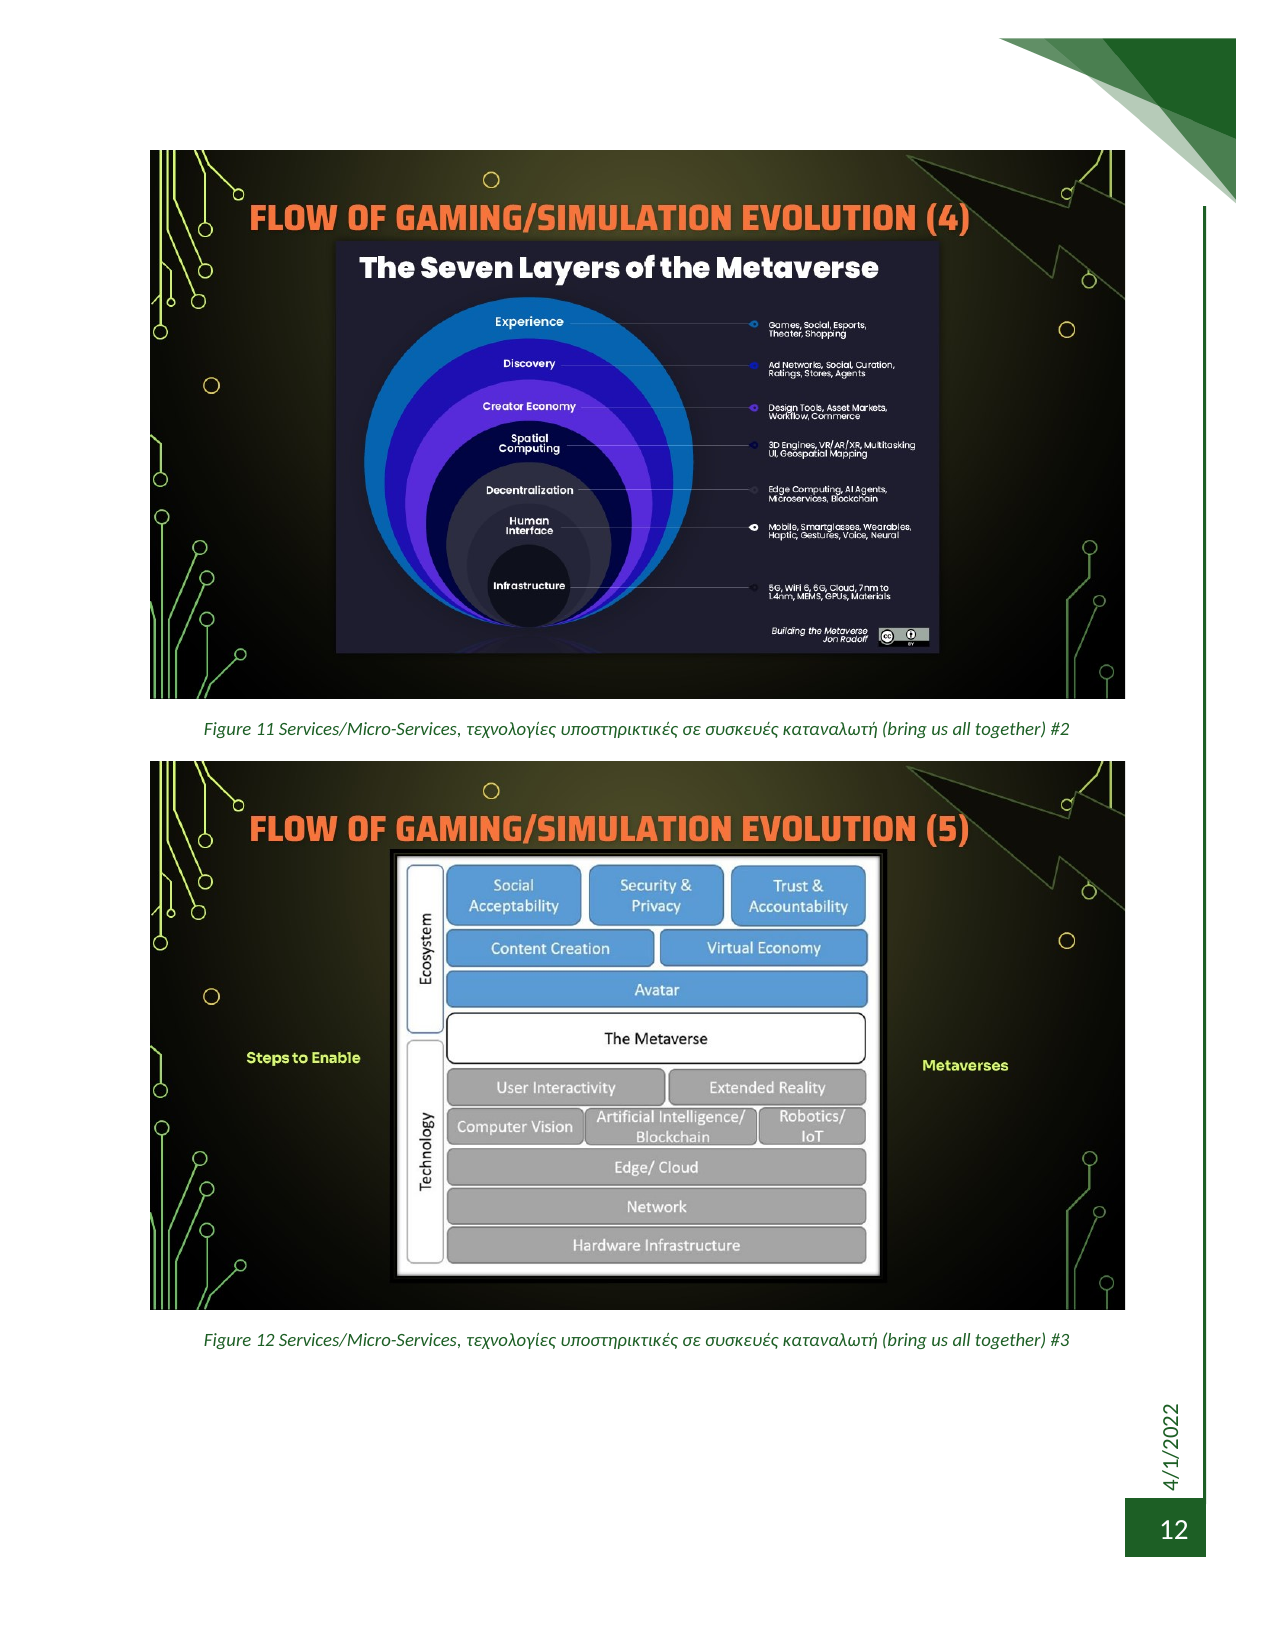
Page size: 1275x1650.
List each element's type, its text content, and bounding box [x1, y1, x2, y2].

picture [150, 38, 1236, 699]
picture [150, 761, 1125, 1310]
